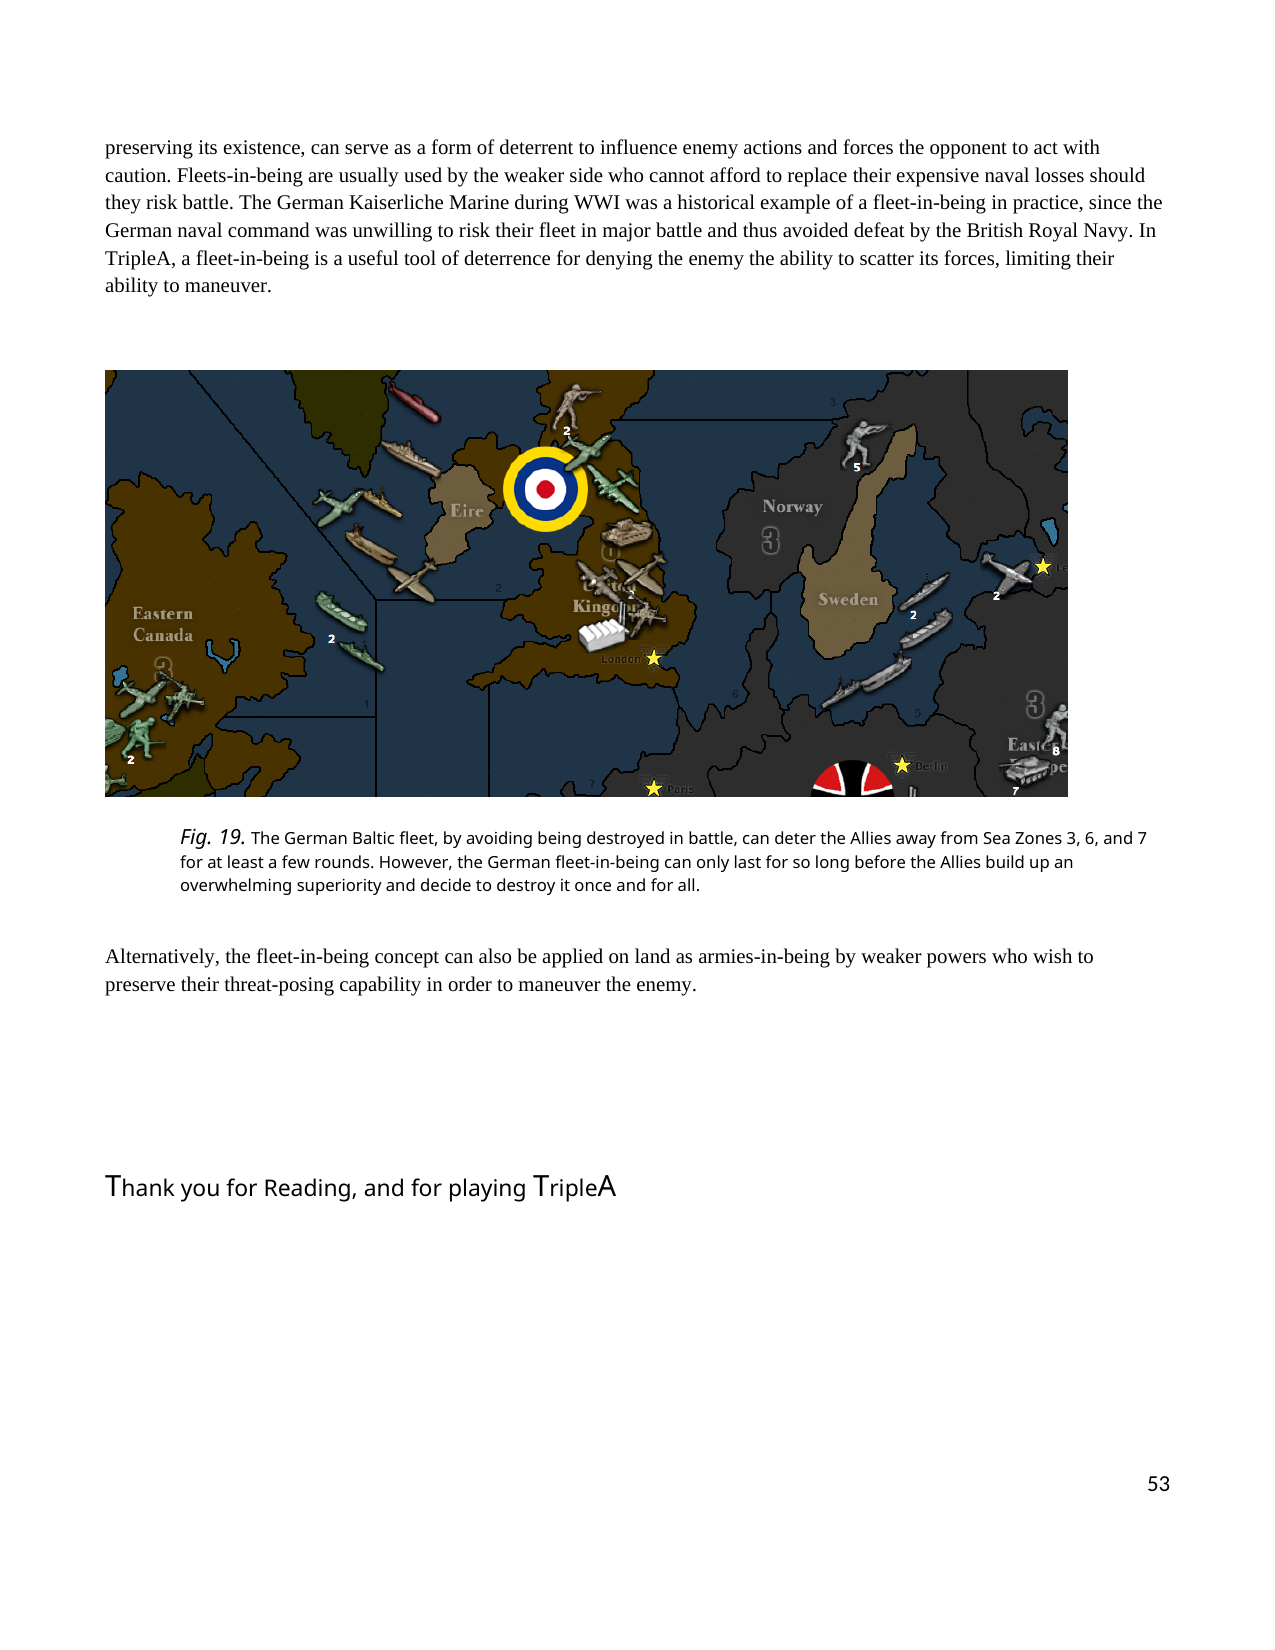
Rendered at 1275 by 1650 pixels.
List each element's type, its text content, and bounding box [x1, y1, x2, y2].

text Alternatively, the fleet-in-being concept can also be applied on land as armies-in-being by weaker powers who wish to preserve their threat-posing capability in order to maneuver the enemy. [105, 944, 1170, 996]
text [105, 135, 1170, 297]
picture [105, 370, 1068, 797]
text Thank you for Reading, and for playing TripleA [105, 1166, 1170, 1205]
list Fig. 19. The German Baltic fleet, by avoiding being destroyed in battle, can deter the Allies away from Sea Zones 3, 6, and 7 for at least a few rounds. However, the German fleet-in-being can only last for so long before the Allies build up an overwhelming superiority and decide to destroy it once and for all. [180, 822, 1170, 896]
